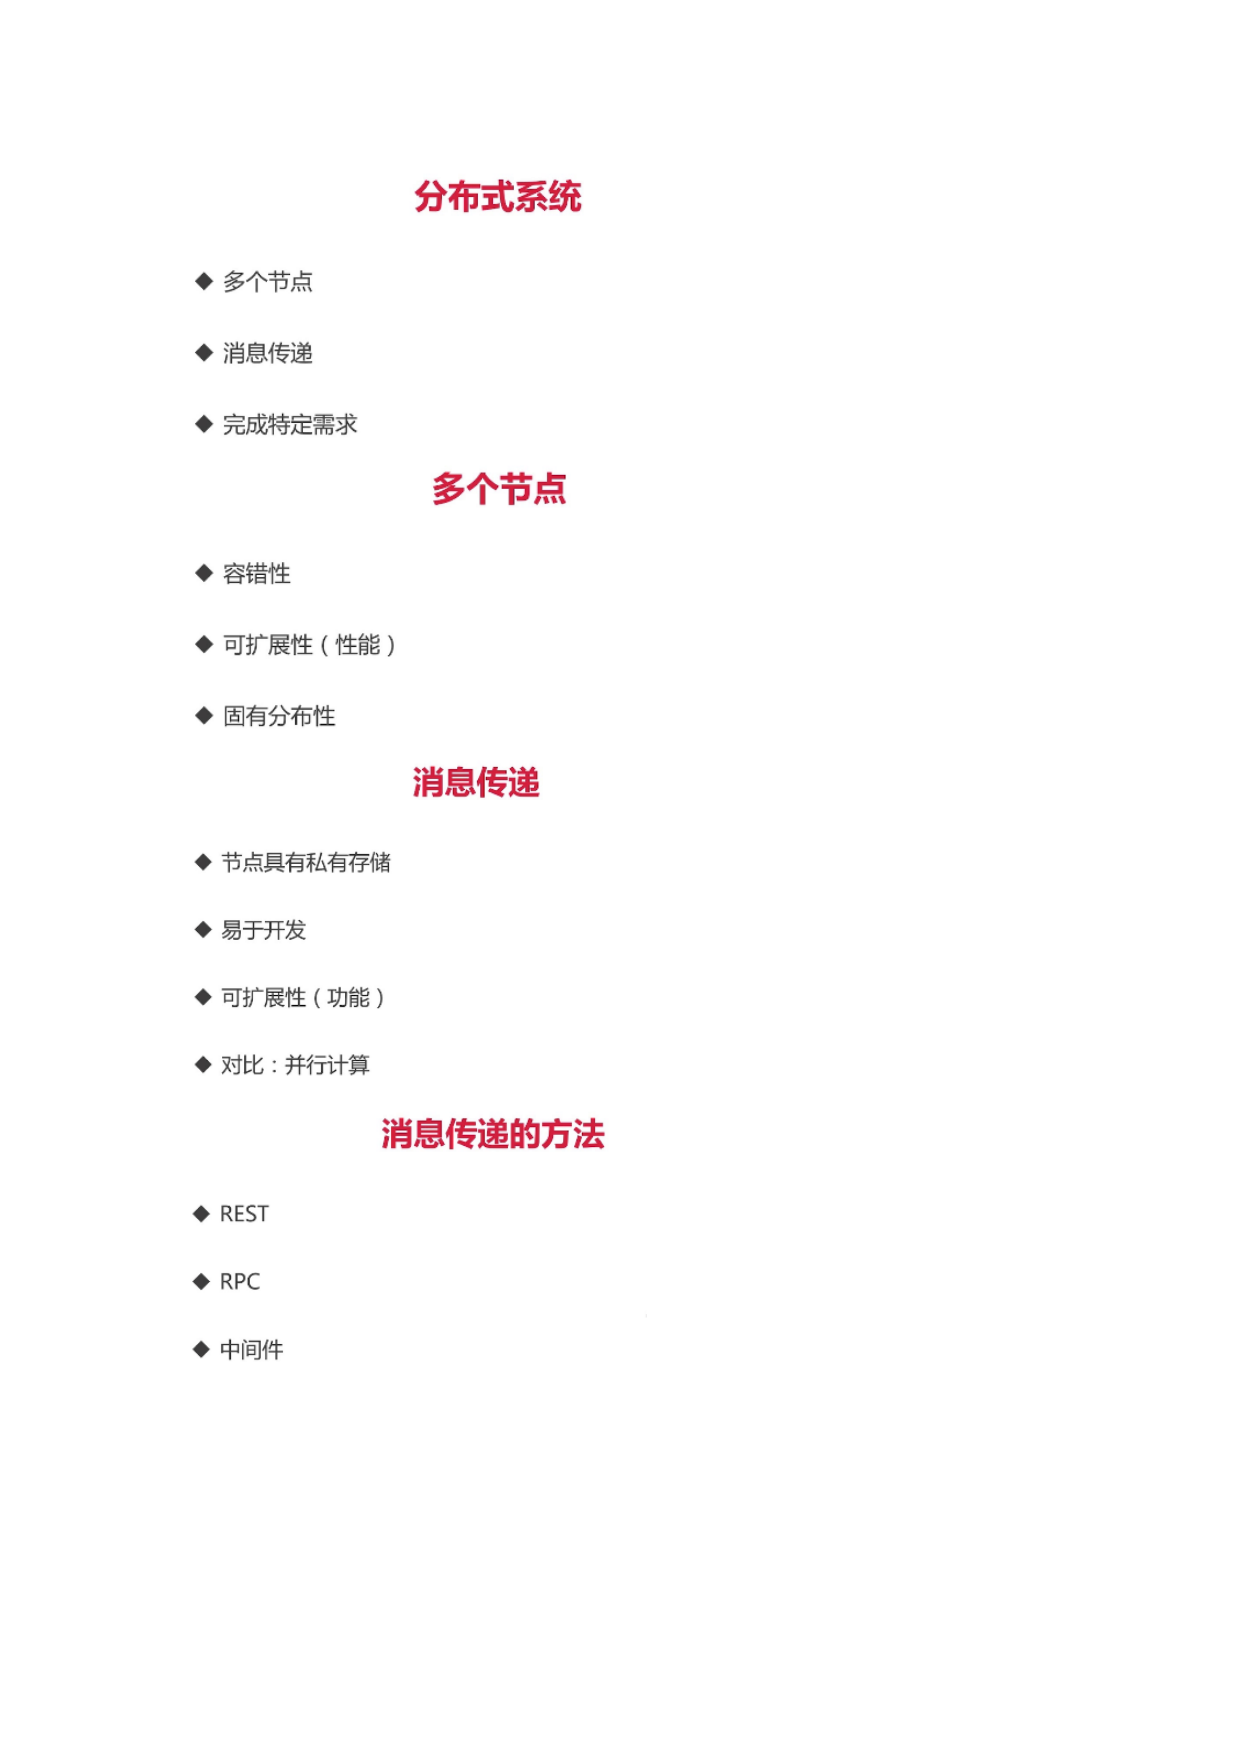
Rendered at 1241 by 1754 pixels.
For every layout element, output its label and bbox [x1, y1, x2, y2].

picture [187, 454, 639, 746]
picture [187, 747, 611, 1092]
picture [187, 162, 747, 451]
picture [187, 1104, 647, 1385]
